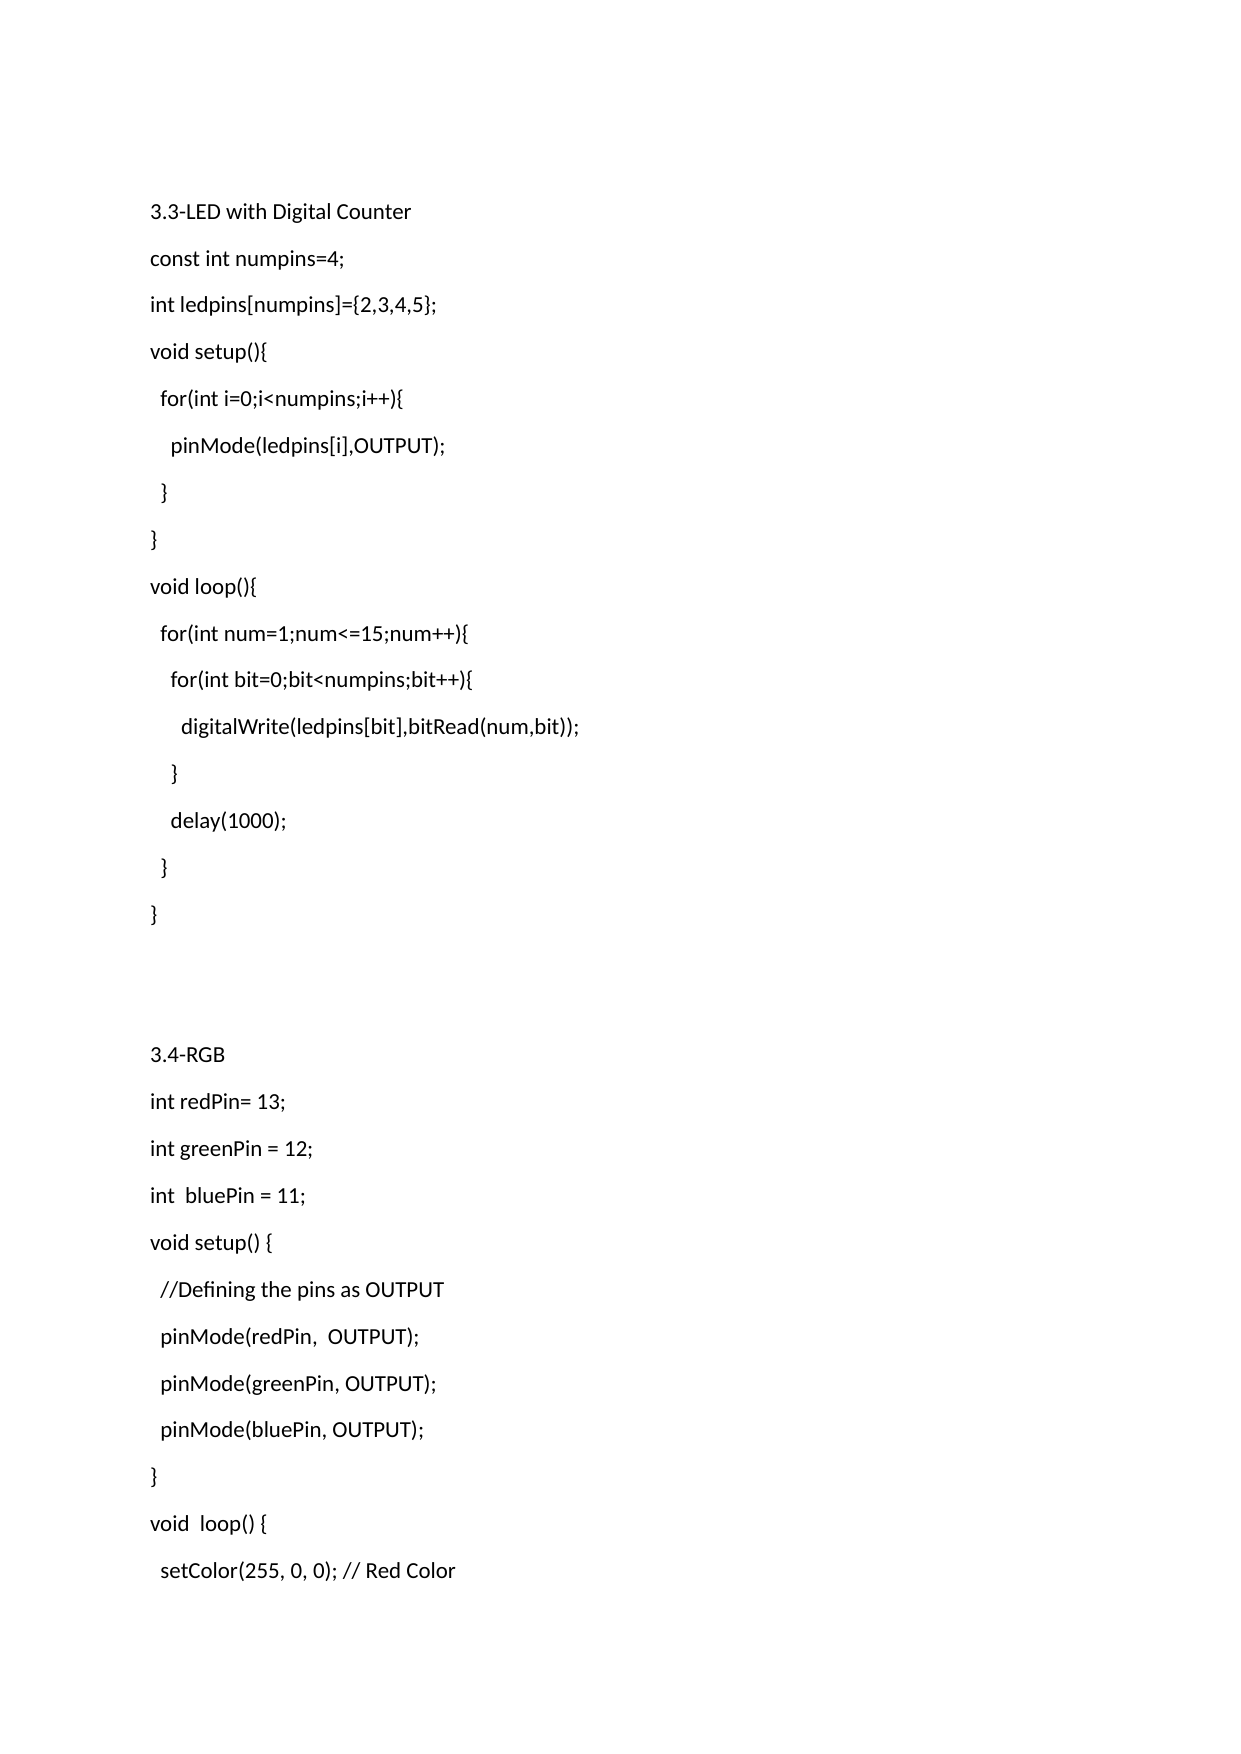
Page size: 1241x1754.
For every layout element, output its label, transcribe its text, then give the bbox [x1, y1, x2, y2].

text void setup() { [150, 1228, 1090, 1256]
text } [150, 900, 1090, 928]
text int redPin= 13; [150, 1087, 1090, 1116]
text pinMode(greenPin, OUTPUT); [150, 1369, 1090, 1397]
text pinMode(bluePin, OUTPUT); [150, 1416, 1090, 1444]
text void setup(){ [150, 337, 1090, 366]
text delay(1000); [150, 806, 1090, 834]
text } [150, 1462, 1090, 1491]
text for(int bit=0;bit<numpins;bit++){ [150, 666, 1090, 694]
text for(int i=0;i<numpins;i++){ [150, 384, 1090, 412]
text int greenPin = 12; [150, 1134, 1090, 1162]
text 3.3-LED with Digital Counter [150, 197, 1090, 225]
text //Defining the pins as OUTPUT [150, 1275, 1090, 1303]
text } [150, 759, 1090, 787]
text void loop() { [150, 1509, 1090, 1537]
text pinMode(ledpins[i],OUTPUT); [150, 431, 1090, 459]
text } [150, 853, 1090, 881]
text int ledpins[numpins]={2,3,4,5}; [150, 291, 1090, 319]
text 3.4-RGB [150, 1041, 1090, 1069]
text } [150, 478, 1090, 506]
text setColor(255, 0, 0); // Red Color [150, 1556, 1090, 1584]
text digitalWrite(ledpins[bit],bitRead(num,bit)); [150, 712, 1090, 741]
text } [150, 525, 1090, 553]
text pinMode(redPin, OUTPUT); [150, 1322, 1090, 1350]
text const int numpins=4; [150, 244, 1090, 272]
text int bluePin = 11; [150, 1181, 1090, 1209]
text void loop(){ [150, 572, 1090, 600]
text for(int num=1;num<=15;num++){ [150, 619, 1090, 647]
